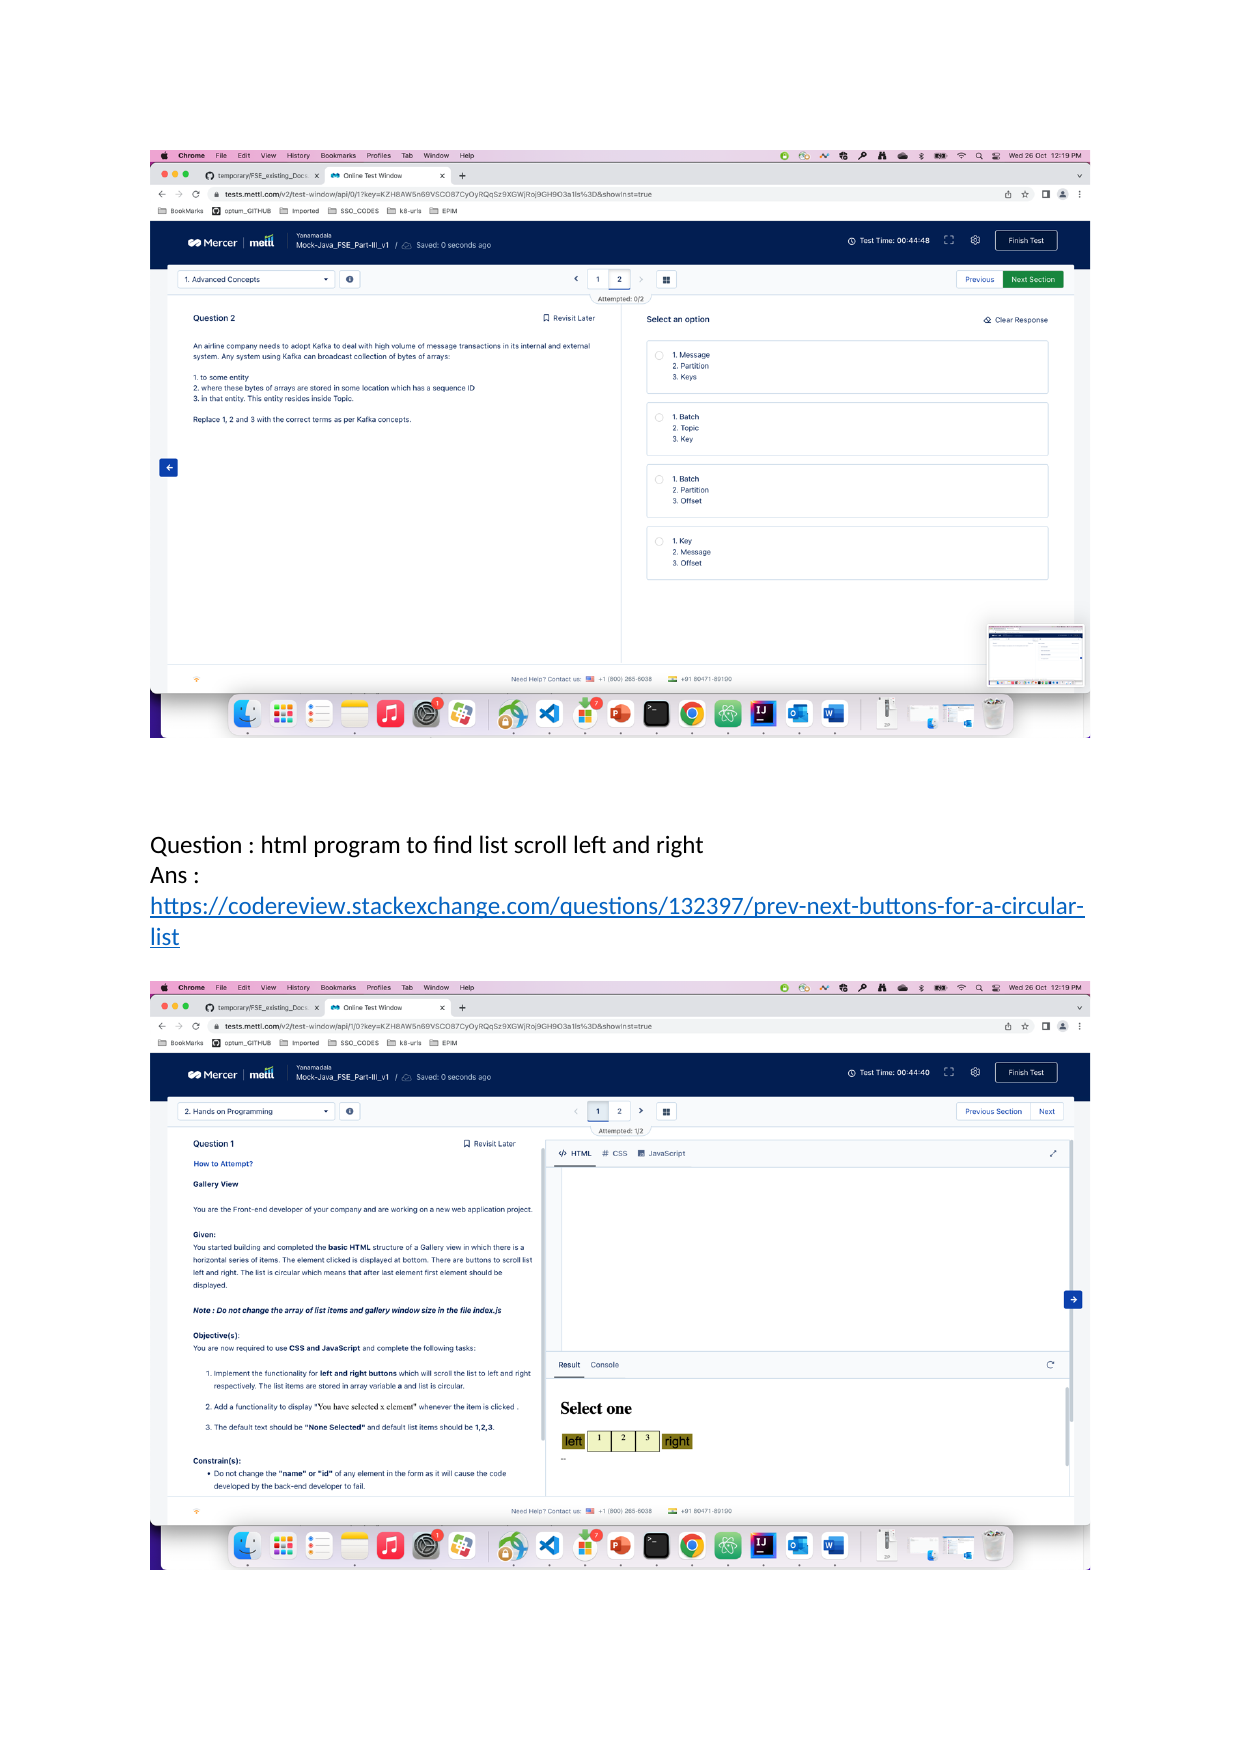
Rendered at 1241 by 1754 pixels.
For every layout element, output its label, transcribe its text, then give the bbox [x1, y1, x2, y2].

text https://codereview.stackexchange.com/questions/132397/prev-next-buttons-for-a-circular-list [150, 890, 1090, 951]
picture [150, 150, 1091, 738]
text Ans : [150, 860, 1090, 890]
picture [150, 981, 1091, 1570]
text Question : html program to find list scroll left and right [150, 829, 1090, 860]
